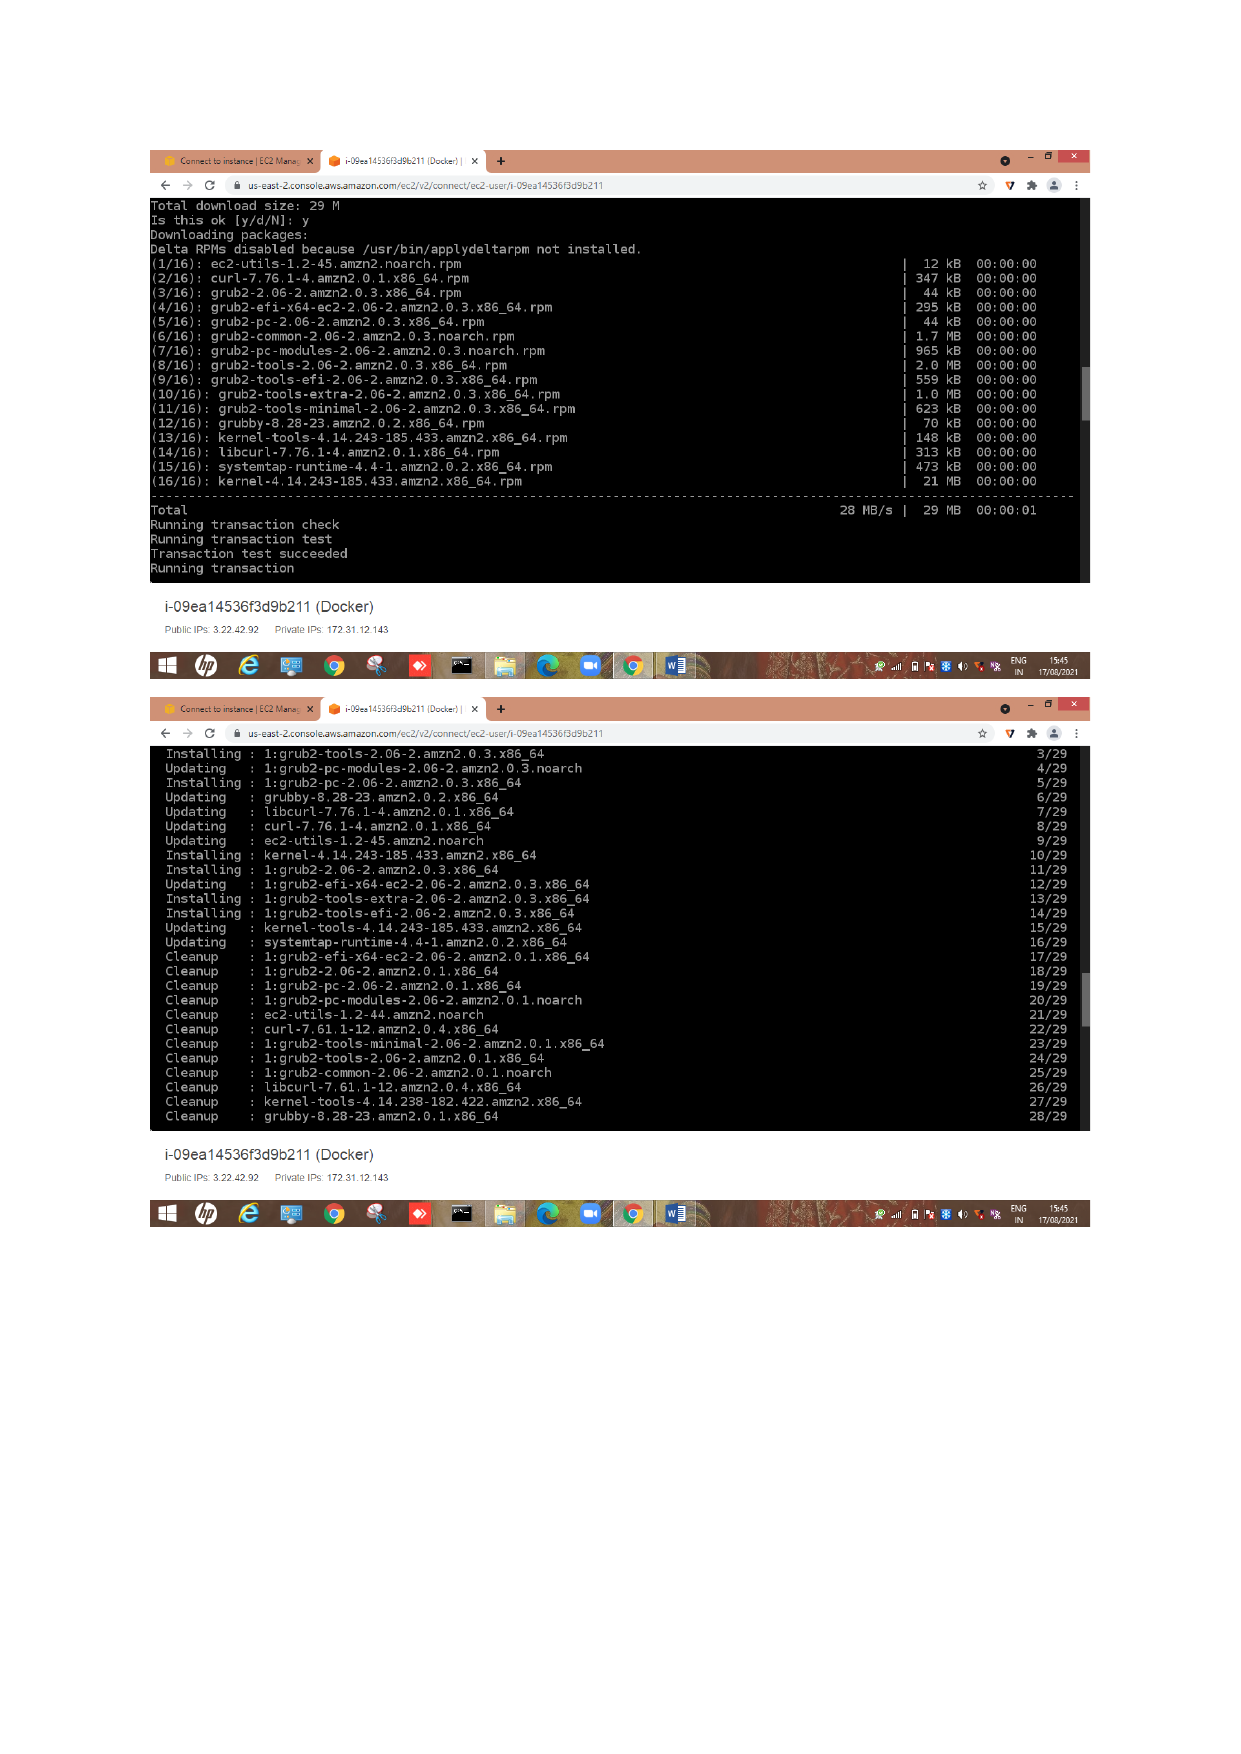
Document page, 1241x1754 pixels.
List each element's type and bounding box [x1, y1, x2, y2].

picture [150, 697, 1091, 1227]
picture [150, 150, 1091, 679]
